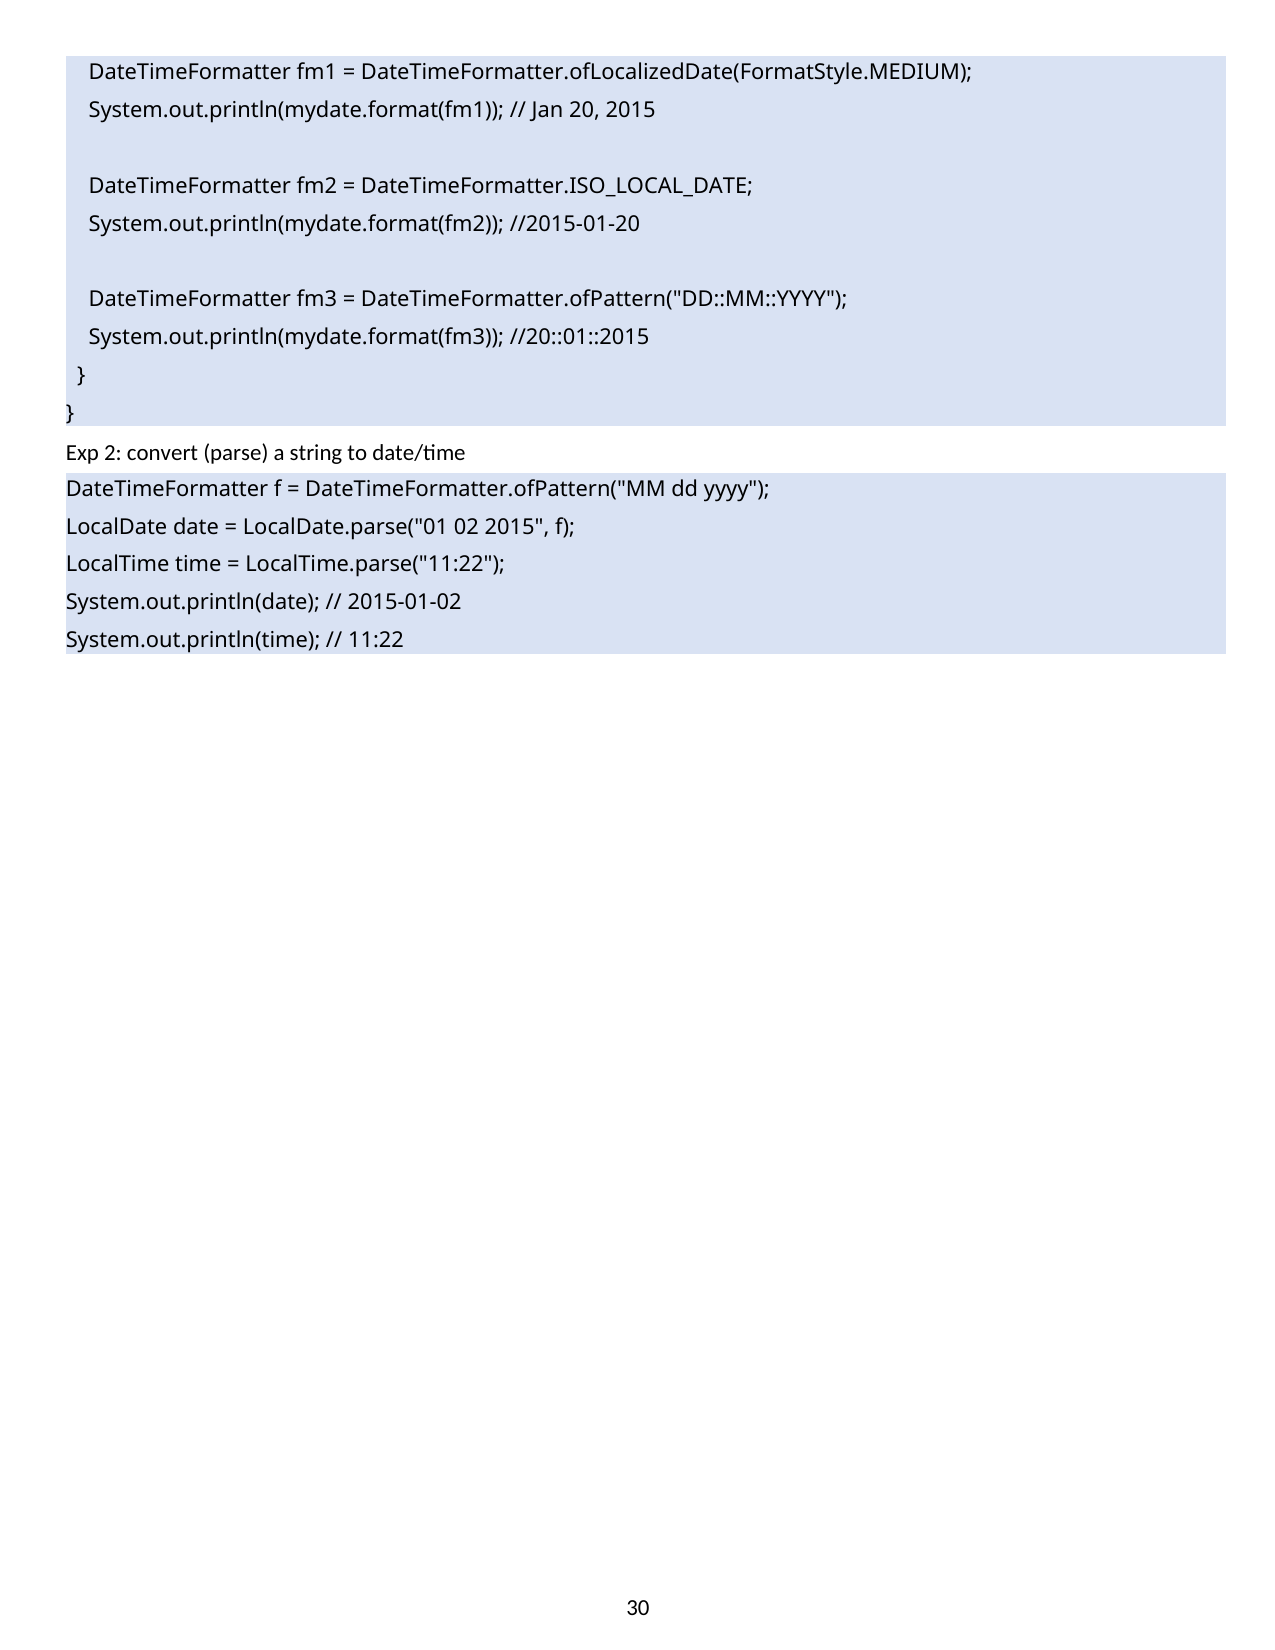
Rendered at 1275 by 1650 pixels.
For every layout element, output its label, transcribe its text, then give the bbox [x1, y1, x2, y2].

text DateTimeFormatter fm1 = DateTimeFormatter.ofLocalizedDate(FormatStyle.MEDIUM); [66, 56, 1226, 86]
text LocalTime time = LocalTime.parse("11:22"); [66, 548, 1226, 578]
text LocalDate date = LocalDate.parse("01 02 2015", f); [66, 511, 1226, 540]
text System.out.println(mydate.format(fm2)); //2015-01-20 [66, 207, 1226, 237]
text Exp 2: convert (parse) a string to date/time [66, 438, 1209, 467]
text DateTimeFormatter fm3 = DateTimeFormatter.ofPattern("DD::MM::YYYY"); [66, 283, 1226, 313]
text DateTimeFormatter fm2 = DateTimeFormatter.ISO_LOCAL_DATE; [66, 170, 1226, 199]
text DateTimeFormatter f = DateTimeFormatter.ofPattern("MM dd yyyy"); [66, 473, 1226, 503]
text System.out.println(mydate.format(fm3)); //20::01::2015 [66, 321, 1226, 351]
text System.out.println(mydate.format(fm1)); // Jan 20, 2015 [66, 94, 1226, 124]
text } [66, 359, 1226, 388]
text } [66, 397, 1226, 426]
text System.out.println(time); // 11:22 [66, 624, 1226, 654]
text System.out.println(date); // 2015-01-02 [66, 586, 1226, 616]
